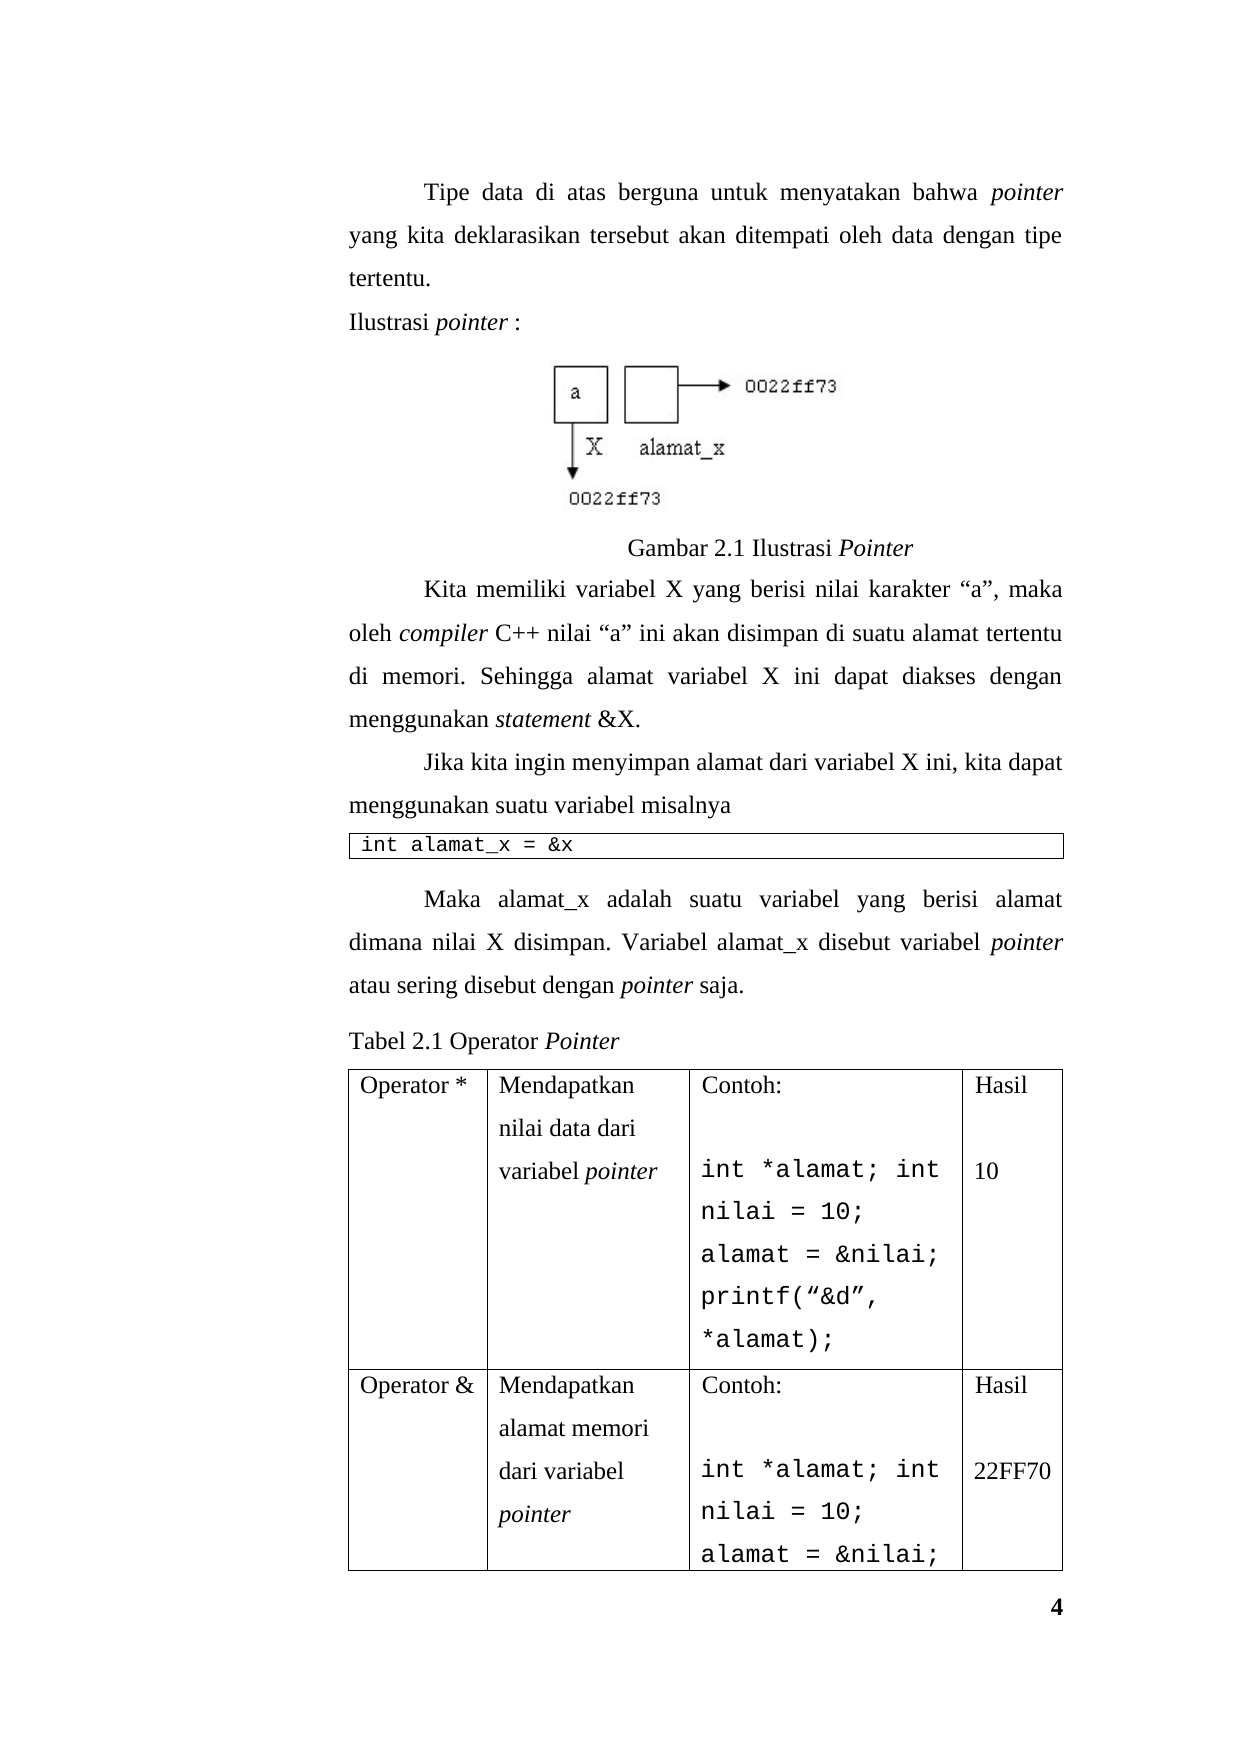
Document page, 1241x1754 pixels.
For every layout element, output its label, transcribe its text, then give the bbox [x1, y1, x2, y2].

table_header Mendapatkan nilai data dari variabel pointer [488, 1070, 689, 1369]
table_header Hasil 10 [963, 1070, 1062, 1369]
table_header int alamat_x = &x [350, 834, 1063, 858]
table_header Operator * [349, 1070, 487, 1369]
picture [538, 349, 874, 519]
subtitle Ilustrasi Pointer [480, 533, 1063, 562]
list Maka alamat_x adalah suatu variabel yang berisi alamat dimana nilai X disimpan. Variabel alamat_x disebut variabel pointer atau sering disebut dengan pointer saja. [349, 884, 1063, 999]
list Kita memiliki variabel X yang berisi nilai karakter “a”, maka oleh compiler C++ nilai “a” ini akan disimpan di suatu alamat tertentu di memori. Sehingga alamat variabel X ini dapat diakses dengan menggunakan statement &X. [349, 574, 1063, 733]
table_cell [690, 1370, 962, 1569]
table_cell Hasil 22FF70 [963, 1370, 1062, 1569]
table_header Contoh: int *alamat; int nilai = 10; alamat = &nilai; printf(“&d”, *alamat); [690, 1070, 962, 1369]
list Jika kita ingin menyimpan alamat dari variabel X ini, kita dapat menggunakan suatu variabel misalnya [349, 747, 1063, 819]
subtitle Operator Pointer [349, 1026, 1063, 1055]
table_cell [488, 1370, 689, 1569]
list Tipe data di atas berguna untuk menyatakan bahwa pointer yang kita deklarasikan tersebut akan ditempati oleh data dengan tipe tertentu. [349, 177, 1063, 292]
text Ilustrasi pointer : [274, 307, 1063, 335]
table_cell Operator & [349, 1370, 487, 1569]
